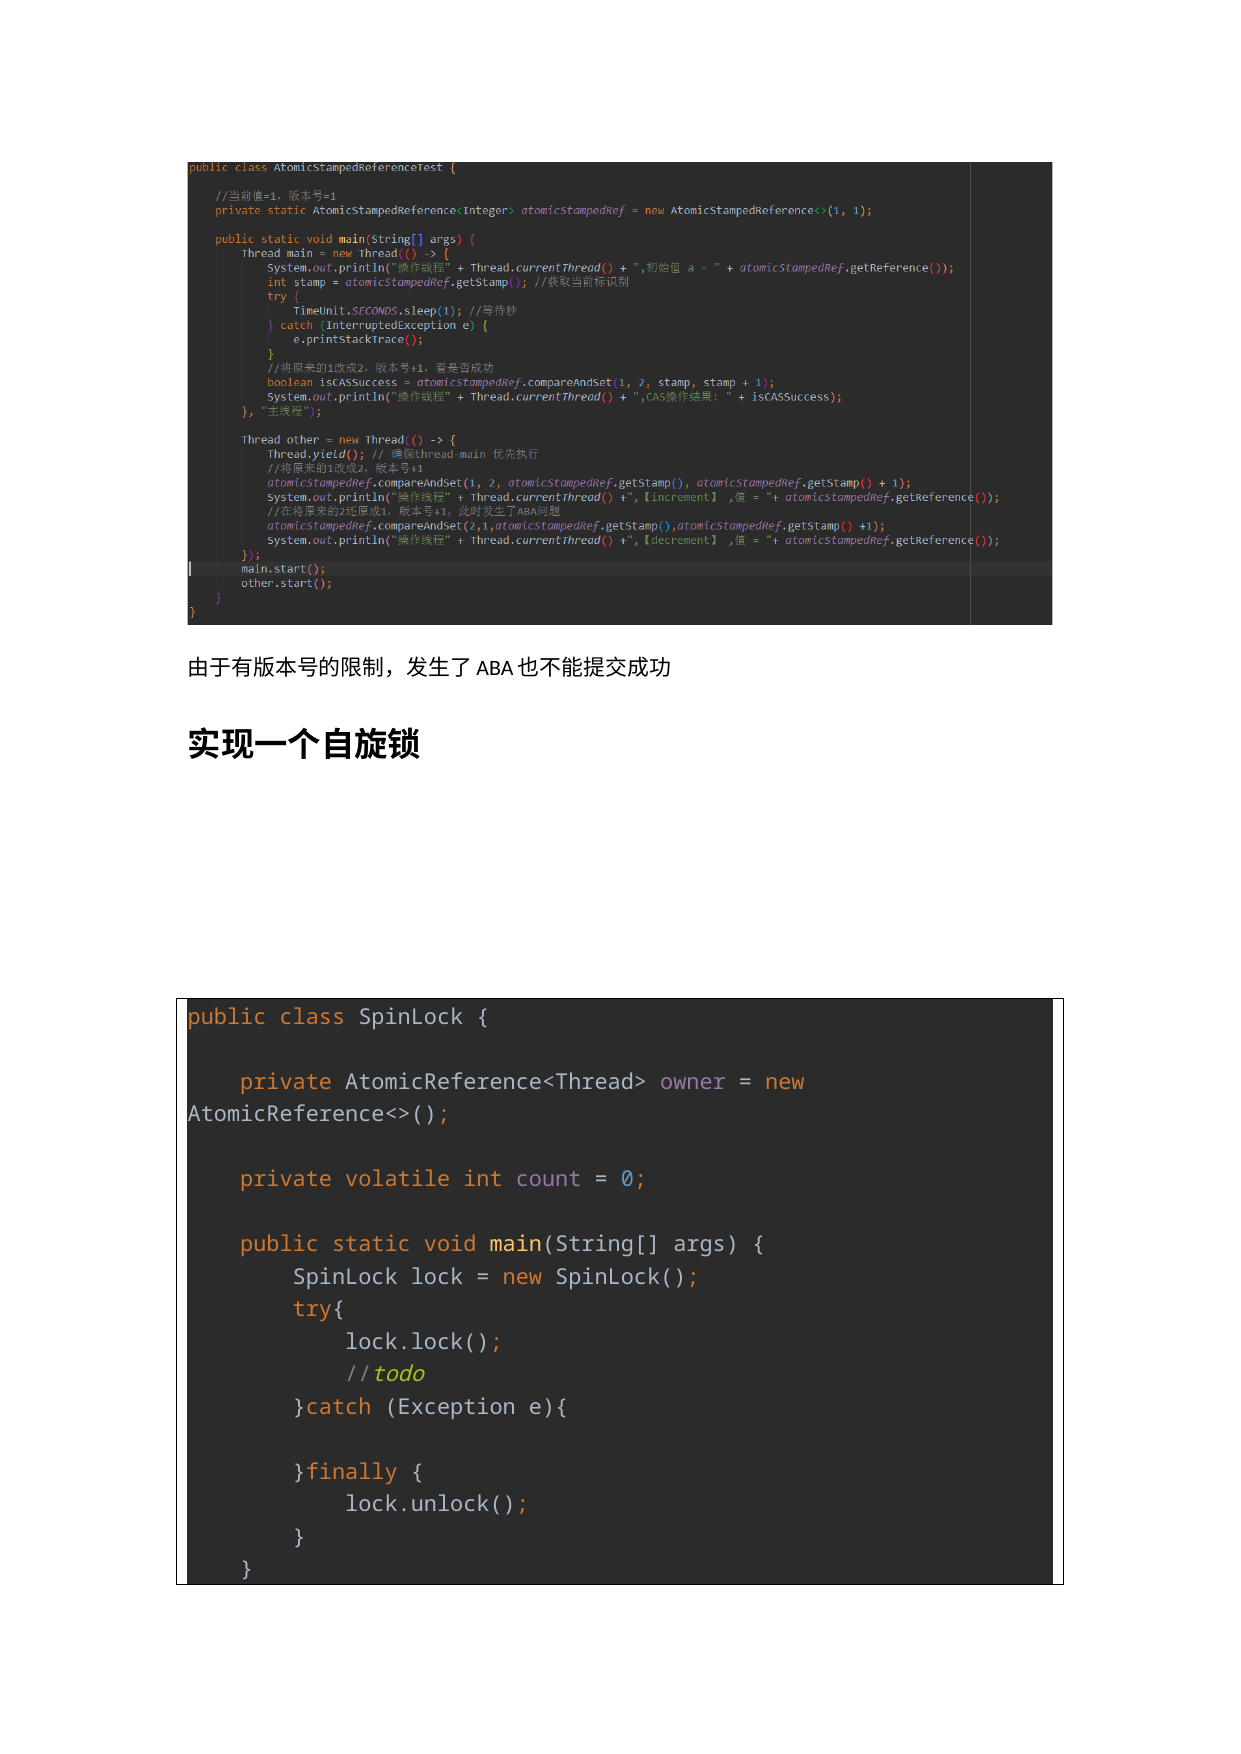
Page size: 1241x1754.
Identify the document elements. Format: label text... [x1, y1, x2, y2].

picture [187, 162, 1053, 625]
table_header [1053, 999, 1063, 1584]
subtitle 实现一个自旋锁 [187, 709, 1053, 774]
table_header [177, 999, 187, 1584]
list 由于有版本号的限制，发生了ABA也不能提交成功 [187, 649, 1053, 682]
